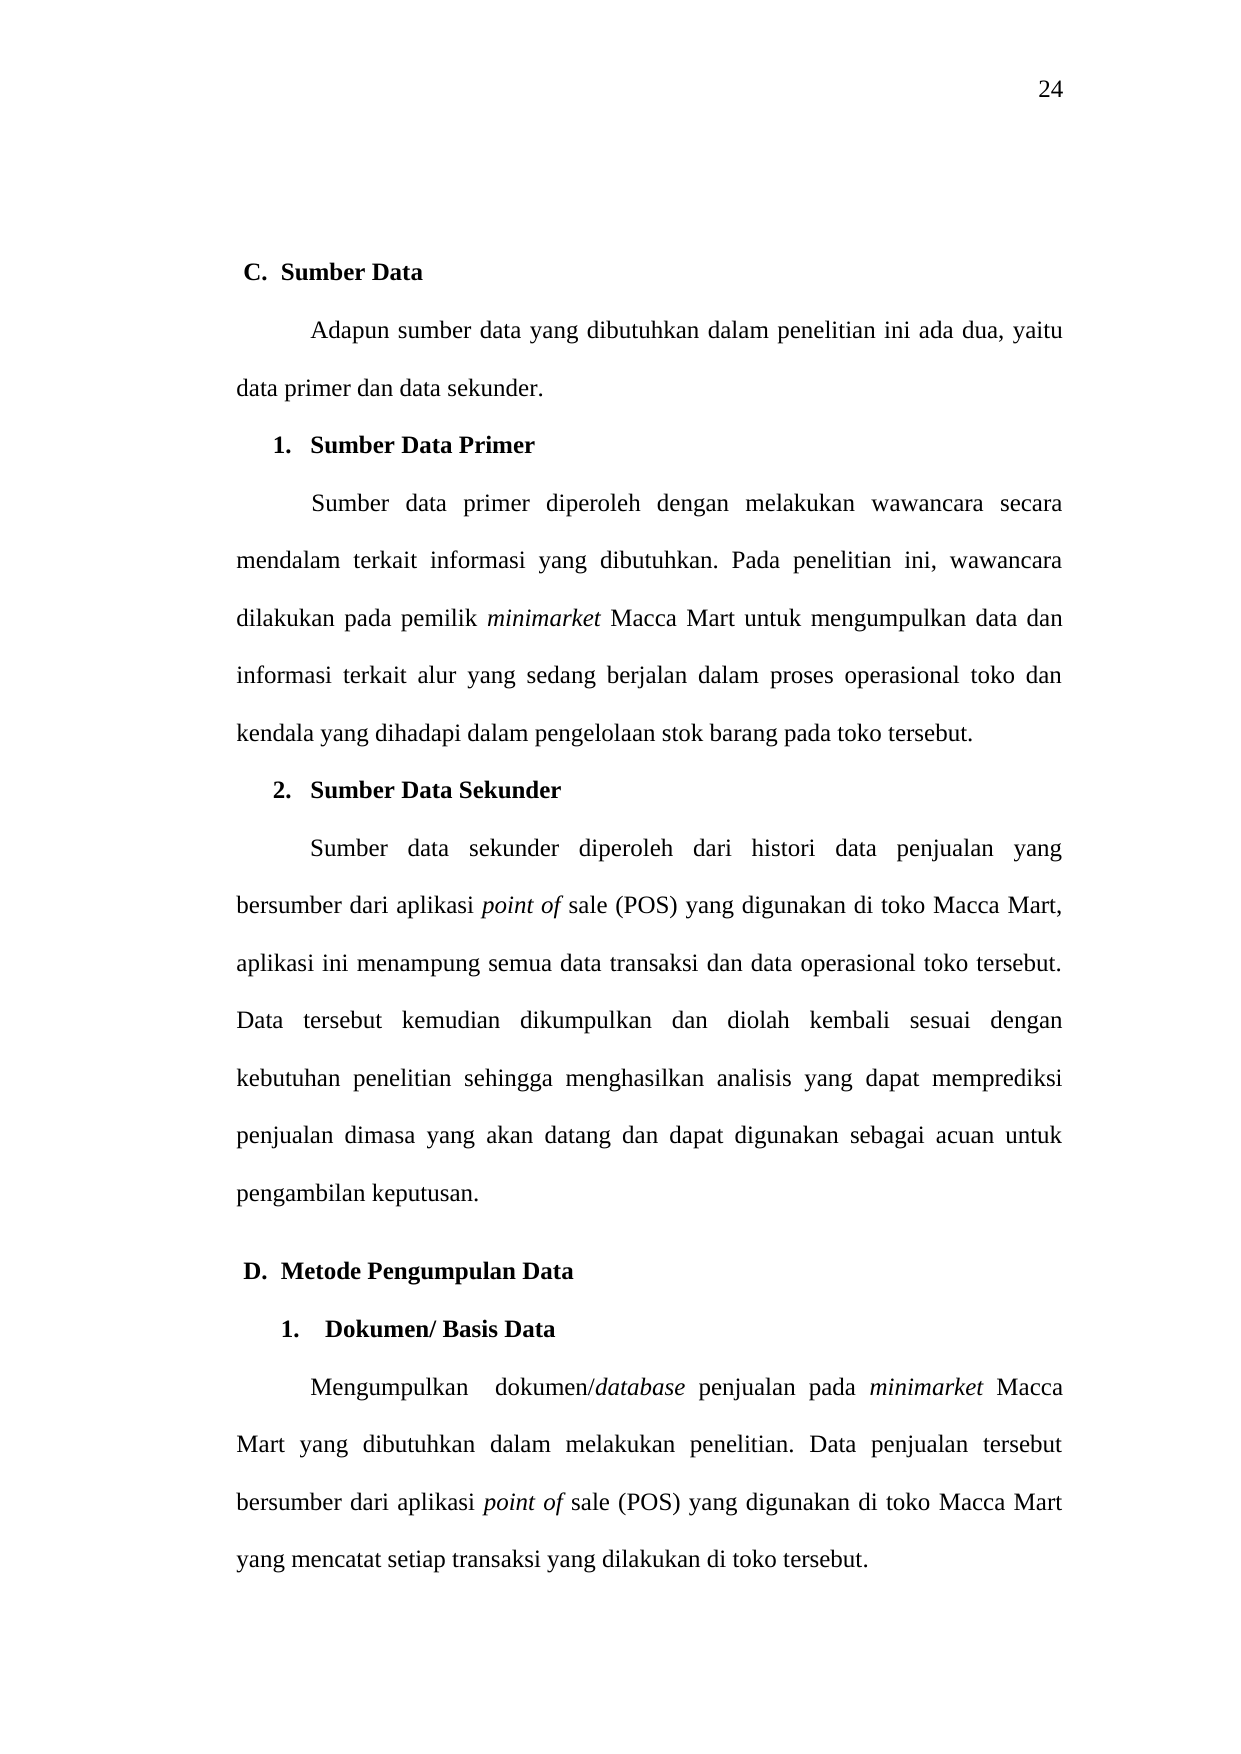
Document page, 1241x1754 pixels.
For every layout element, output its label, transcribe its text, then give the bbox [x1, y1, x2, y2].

subtitle Sumber Data [243, 240, 1063, 290]
text Adapun sumber data yang dibutuhkan dalam penelitian ini ada dua, yaitu data primer dan data sekunder. [236, 315, 1063, 402]
list Sumber Data Primer [273, 430, 1063, 459]
list Dokumen/ Basis Data [281, 1314, 1063, 1343]
list Sumber data sekunder diperoleh dari histori data penjualan yang bersumber dari aplikasi point of sale (POS) yang digunakan di toko Macca Mart, aplikasi ini menampung semua data transaksi dan data operasional toko tersebut. Data tersebut kemudian dikumpulkan dan diolah kembali sesuai dengan kebutuhan penelitian sehingga menghasilkan analisis yang dapat memprediksi penjualan dimasa yang akan datang dan dapat digunakan sebagai acuan untuk pengambilan keputusan. [236, 833, 1063, 1207]
list Sumber Data Sekunder [273, 775, 1063, 804]
list Sumber data primer diperoleh dengan melakukan wawancara secara mendalam terkait informasi yang dibutuhkan. Pada penelitian ini, wawancara dilakukan pada pemilik minimarket Macca Mart untuk mengumpulkan data dan informasi terkait alur yang sedang berjalan dalam proses operasional toko dan kendala yang dihadapi dalam pengelolaan stok barang pada toko tersebut. [236, 488, 1063, 747]
subtitle Metode Pengumpulan Data [243, 1239, 1063, 1289]
list Mengumpulkan dokumen/database penjualan pada minimarket Macca Mart yang dibutuhkan dalam melakukan penelitian. Data penjualan tersebut bersumber dari aplikasi point of sale (POS) yang digunakan di toko Macca Mart yang mencatat setiap transaksi yang dilakukan di toko tersebut. [236, 1372, 1063, 1573]
